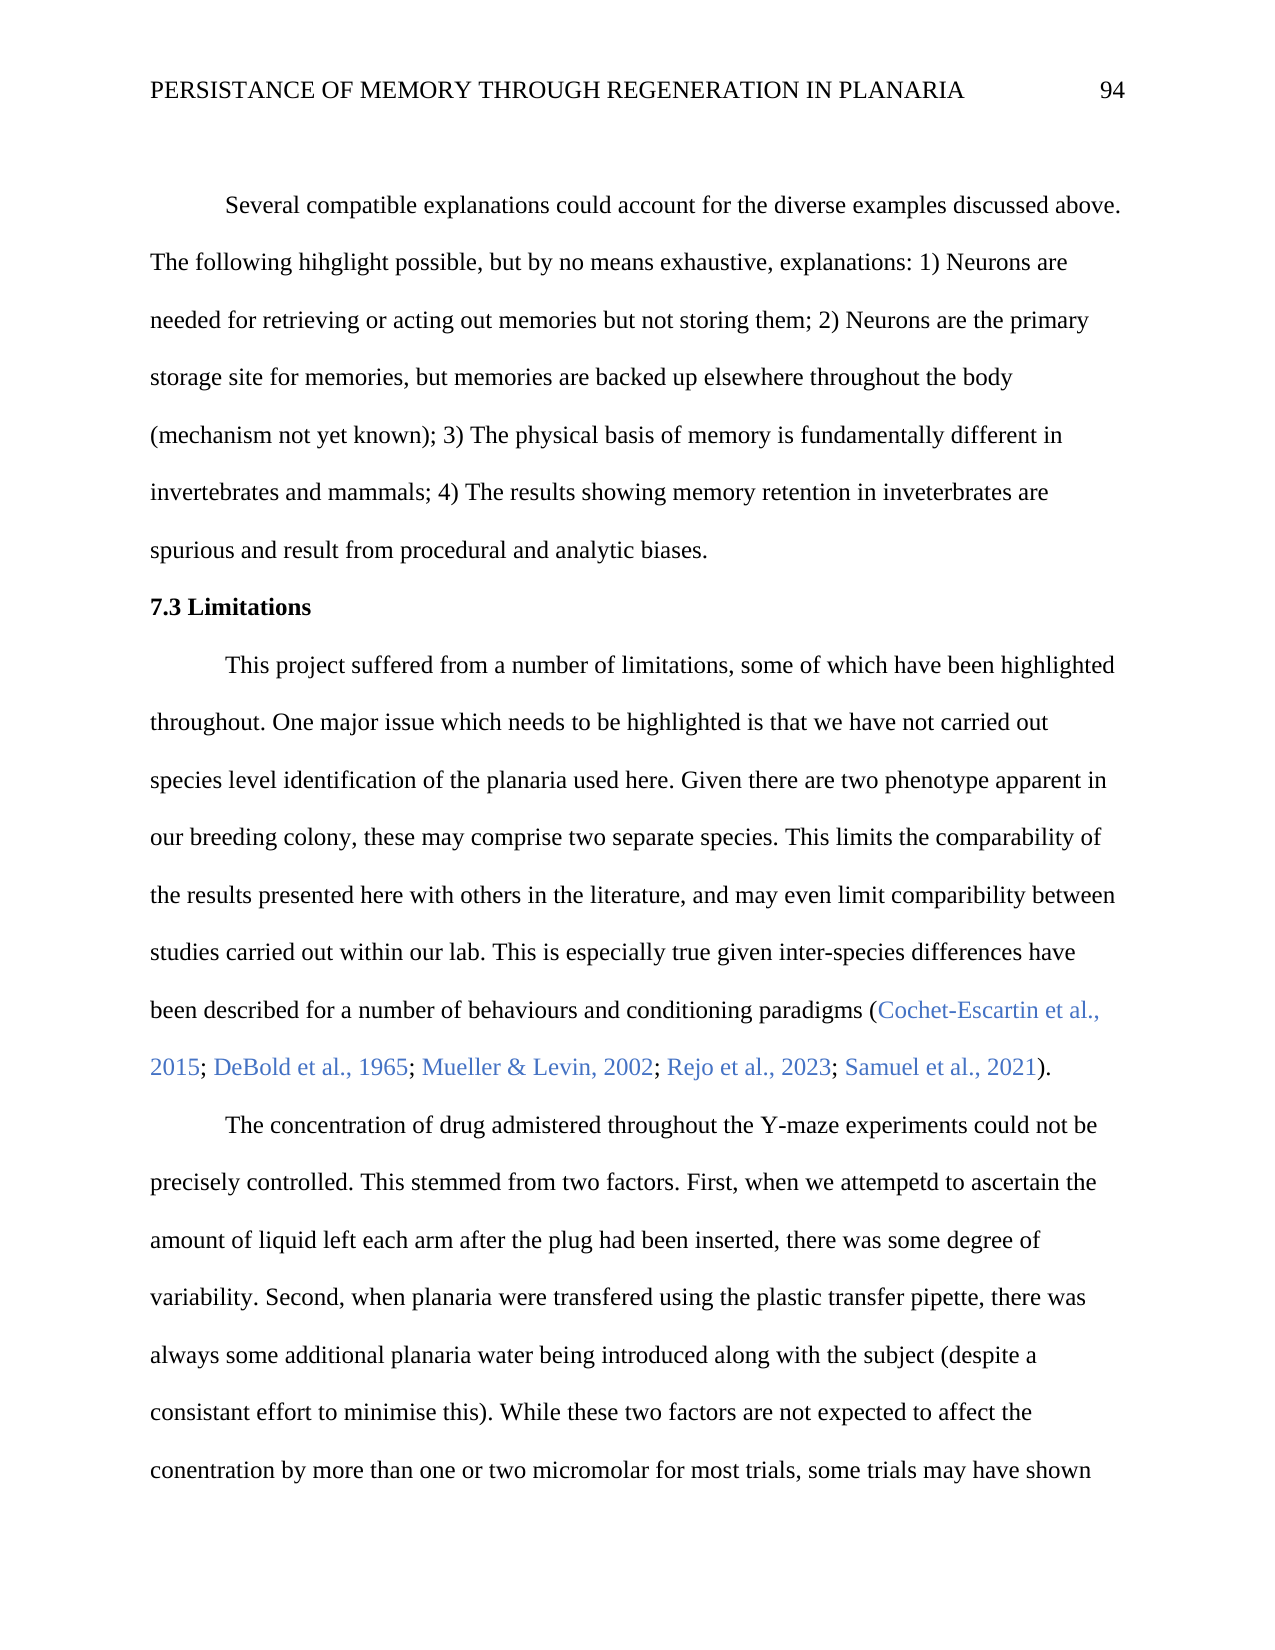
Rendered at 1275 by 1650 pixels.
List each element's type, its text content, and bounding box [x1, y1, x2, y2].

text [150, 1110, 1125, 1484]
text This project suffered from a number of limitations, some of which have been highlighted throughout. One major issue which needs to be highlighted is that we have not carried out species level identification of the planaria used here. Given there are two phenotype apparent in our breeding colony, these may comprise two separate species. This limits the comparability of the results presented here with others in the literature, and may even limit comparibility between studies carried out within our lab. This is especially true given inter-species differences have been described for a number of behaviours and conditioning paradigms (Cochet-Escartin et al., 2015; DeBold et al., 1965; Mueller & Levin, 2002; Rejo et al., 2023; Samuel et al., 2021). [150, 650, 1125, 1081]
text Several compatible explanations could account for the diverse examples discussed above. The following hihglight possible, but by no means exhaustive, explanations: 1) Neurons are needed for retrieving or acting out memories but not storing them; 2) Neurons are the primary storage site for memories, but memories are backed up elsewhere throughout the body (mechanism not yet known); 3) The physical basis of memory is fundamentally different in invertebrates and mammals; 4) The results showing memory retention in inveterbrates are spurious and result from procedural and analytic biases. [150, 190, 1125, 564]
subtitle 7.3 Limitations [150, 592, 1125, 621]
